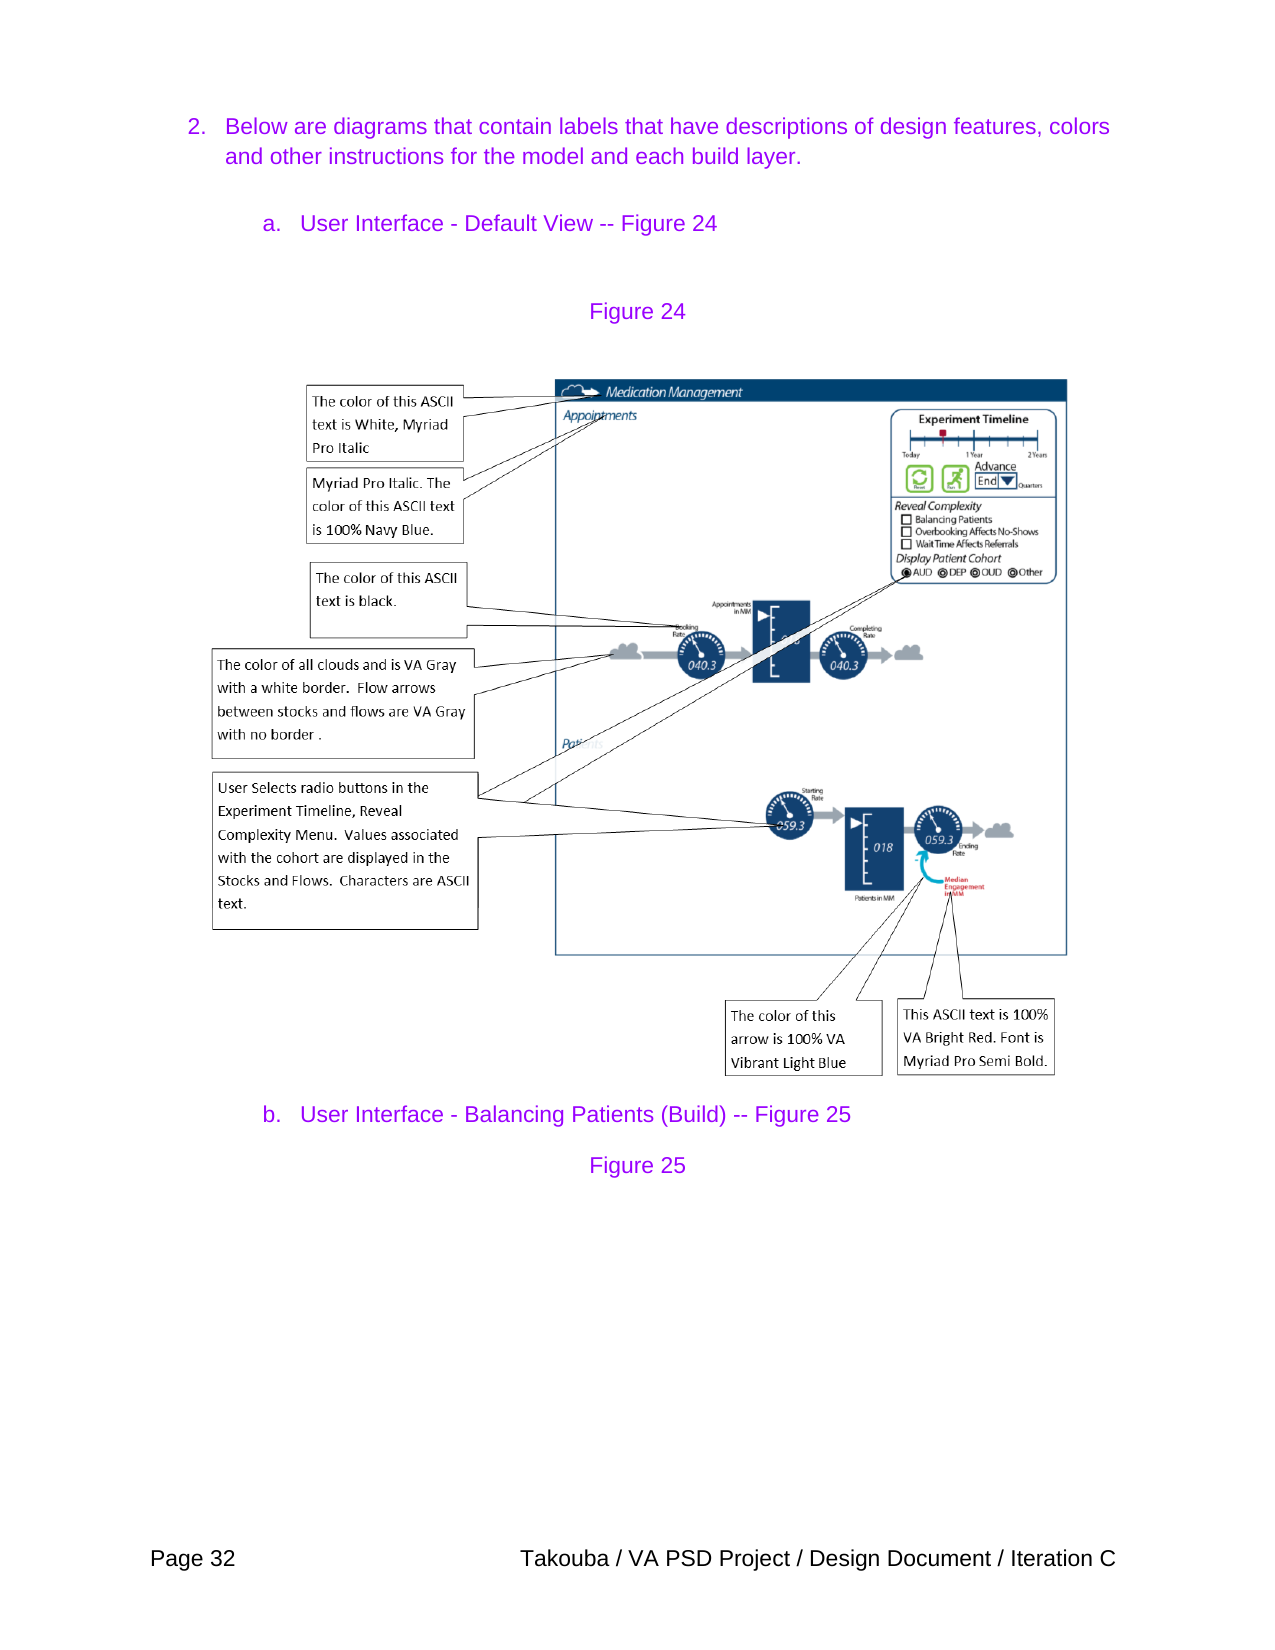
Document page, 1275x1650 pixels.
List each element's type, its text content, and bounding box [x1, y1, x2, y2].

text Figure 25 [150, 1152, 1125, 1215]
list User Interface - Balancing Patients (Build) -- Figure 25 [262, 1101, 1125, 1128]
text Figure 24 [150, 298, 1125, 324]
list User Interface - Default View -- Figure 24 [262, 210, 1125, 272]
list Below are diagrams that contain labels that have descriptions of design features, colors and other instructions for the model and each build layer. [187, 113, 1125, 205]
picture [150, 348, 1125, 1097]
